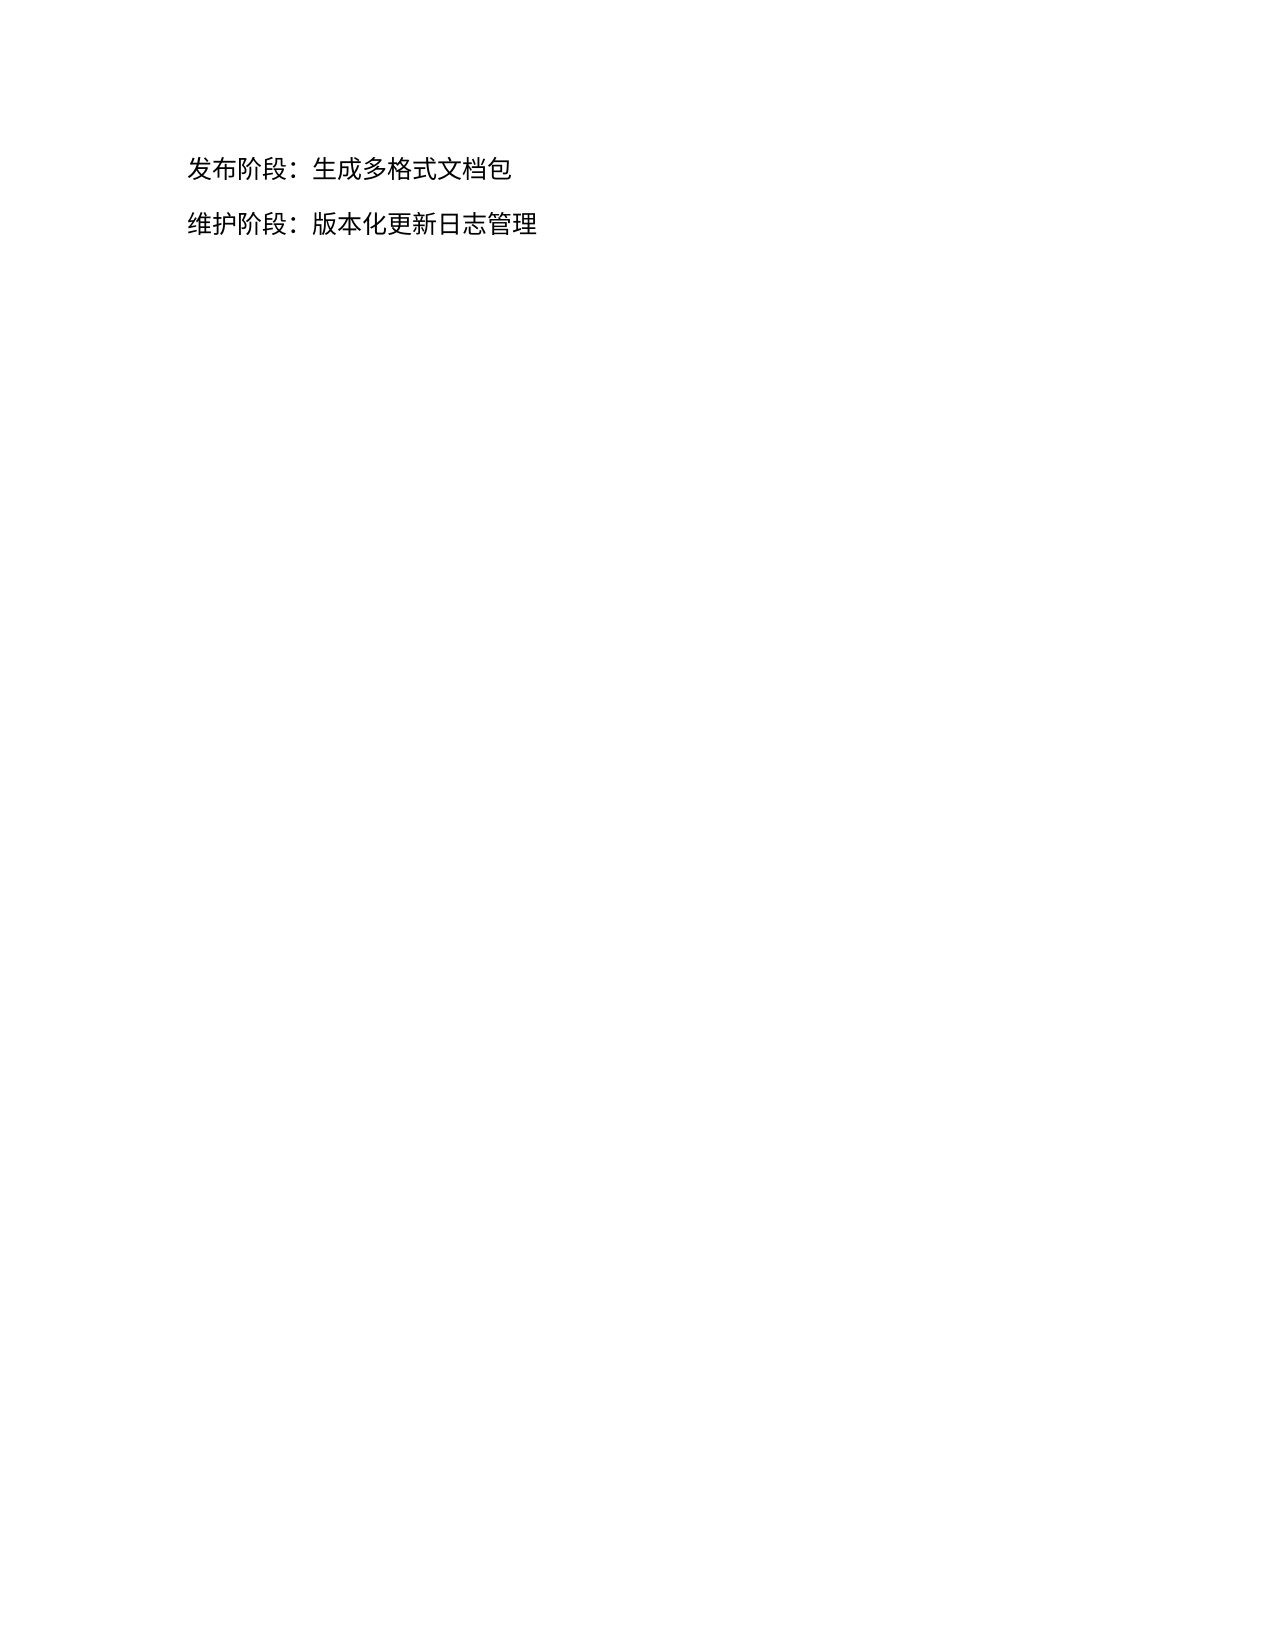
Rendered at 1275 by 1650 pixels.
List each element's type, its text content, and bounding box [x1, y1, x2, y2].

text 维护阶段：版本化更新日志管理 [187, 205, 1087, 241]
text 发布阶段：生成多格式文档包 [187, 150, 1087, 186]
